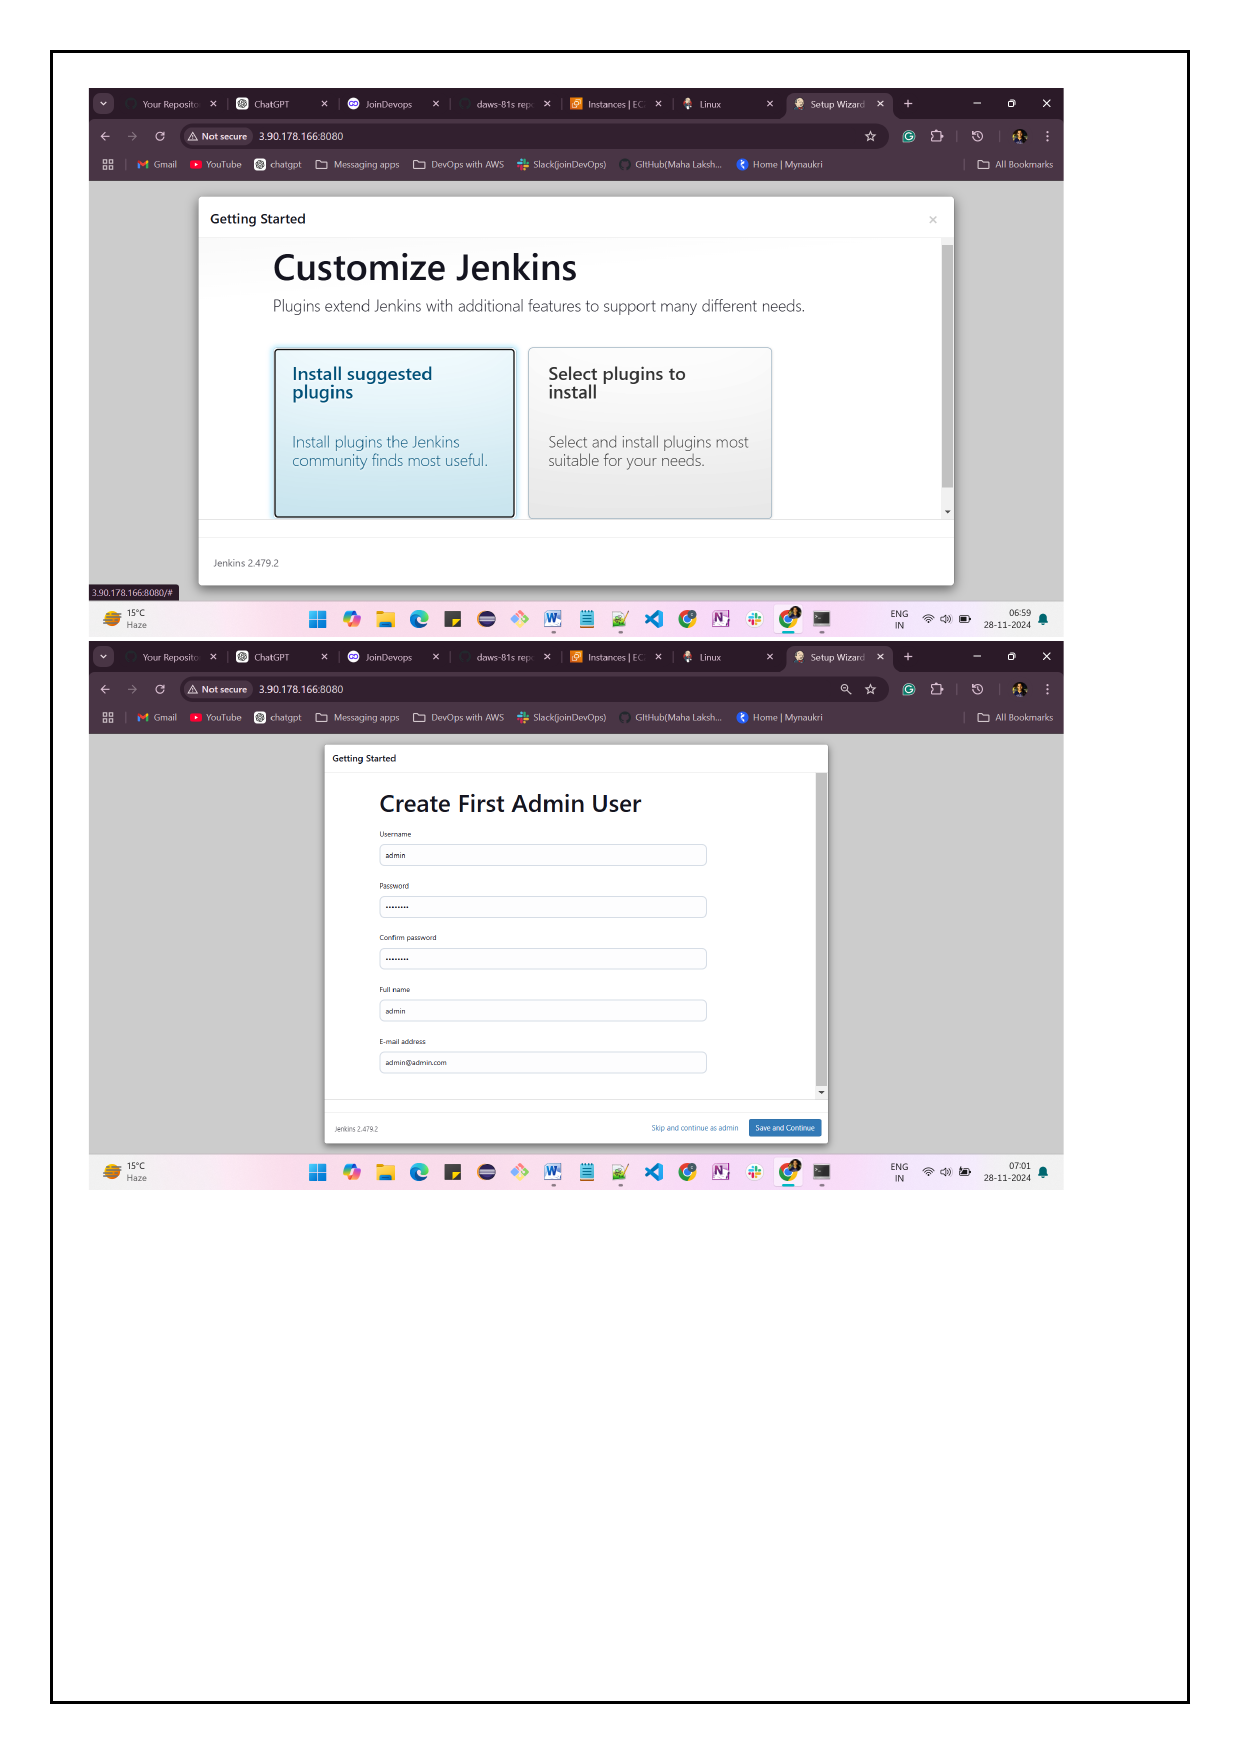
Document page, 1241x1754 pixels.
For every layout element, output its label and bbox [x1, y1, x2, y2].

picture [88, 88, 1064, 637]
picture [88, 641, 1064, 1190]
